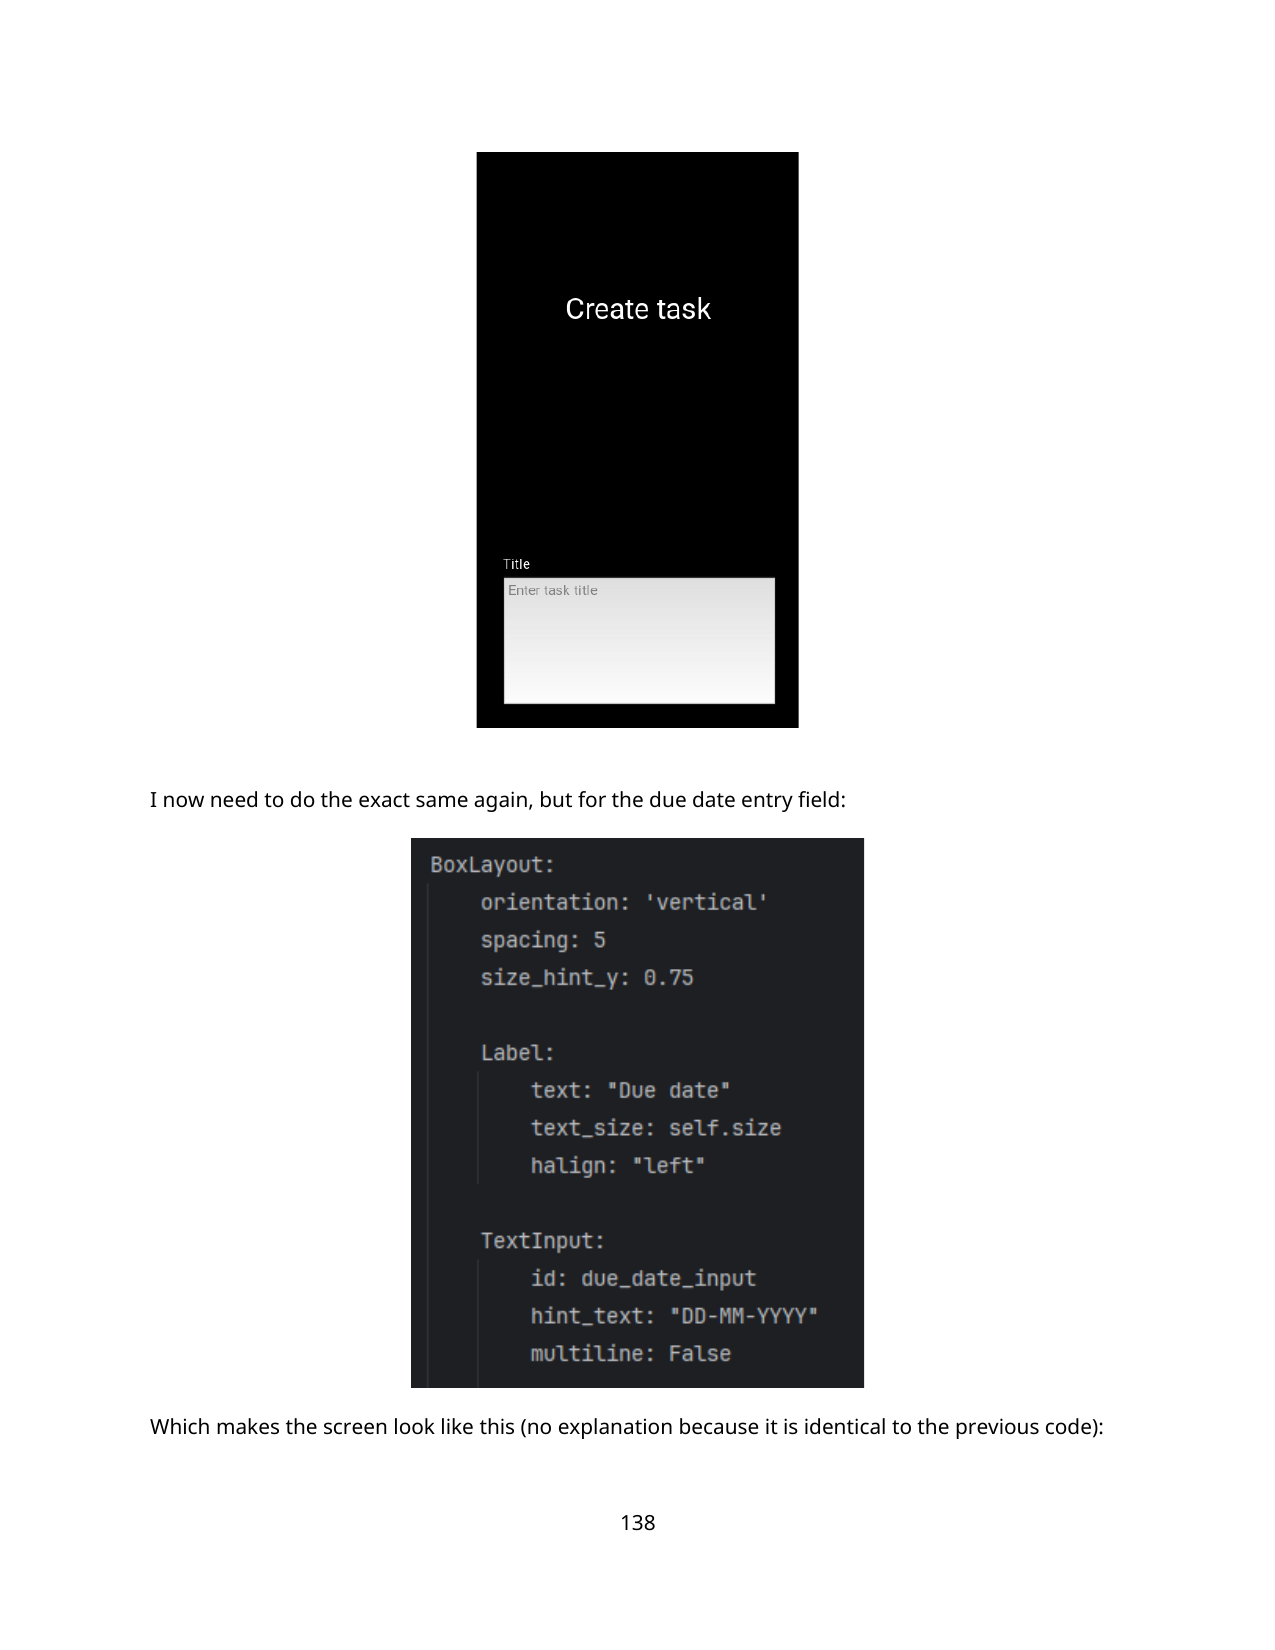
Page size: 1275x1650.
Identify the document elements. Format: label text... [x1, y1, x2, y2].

text I now need to do the exact same again, but for the due date entry field: [150, 753, 1125, 814]
picture [411, 838, 865, 1388]
picture [476, 152, 799, 728]
text Which makes the screen look like this (no explanation because it is identical to the previous code): [150, 1412, 1125, 1441]
